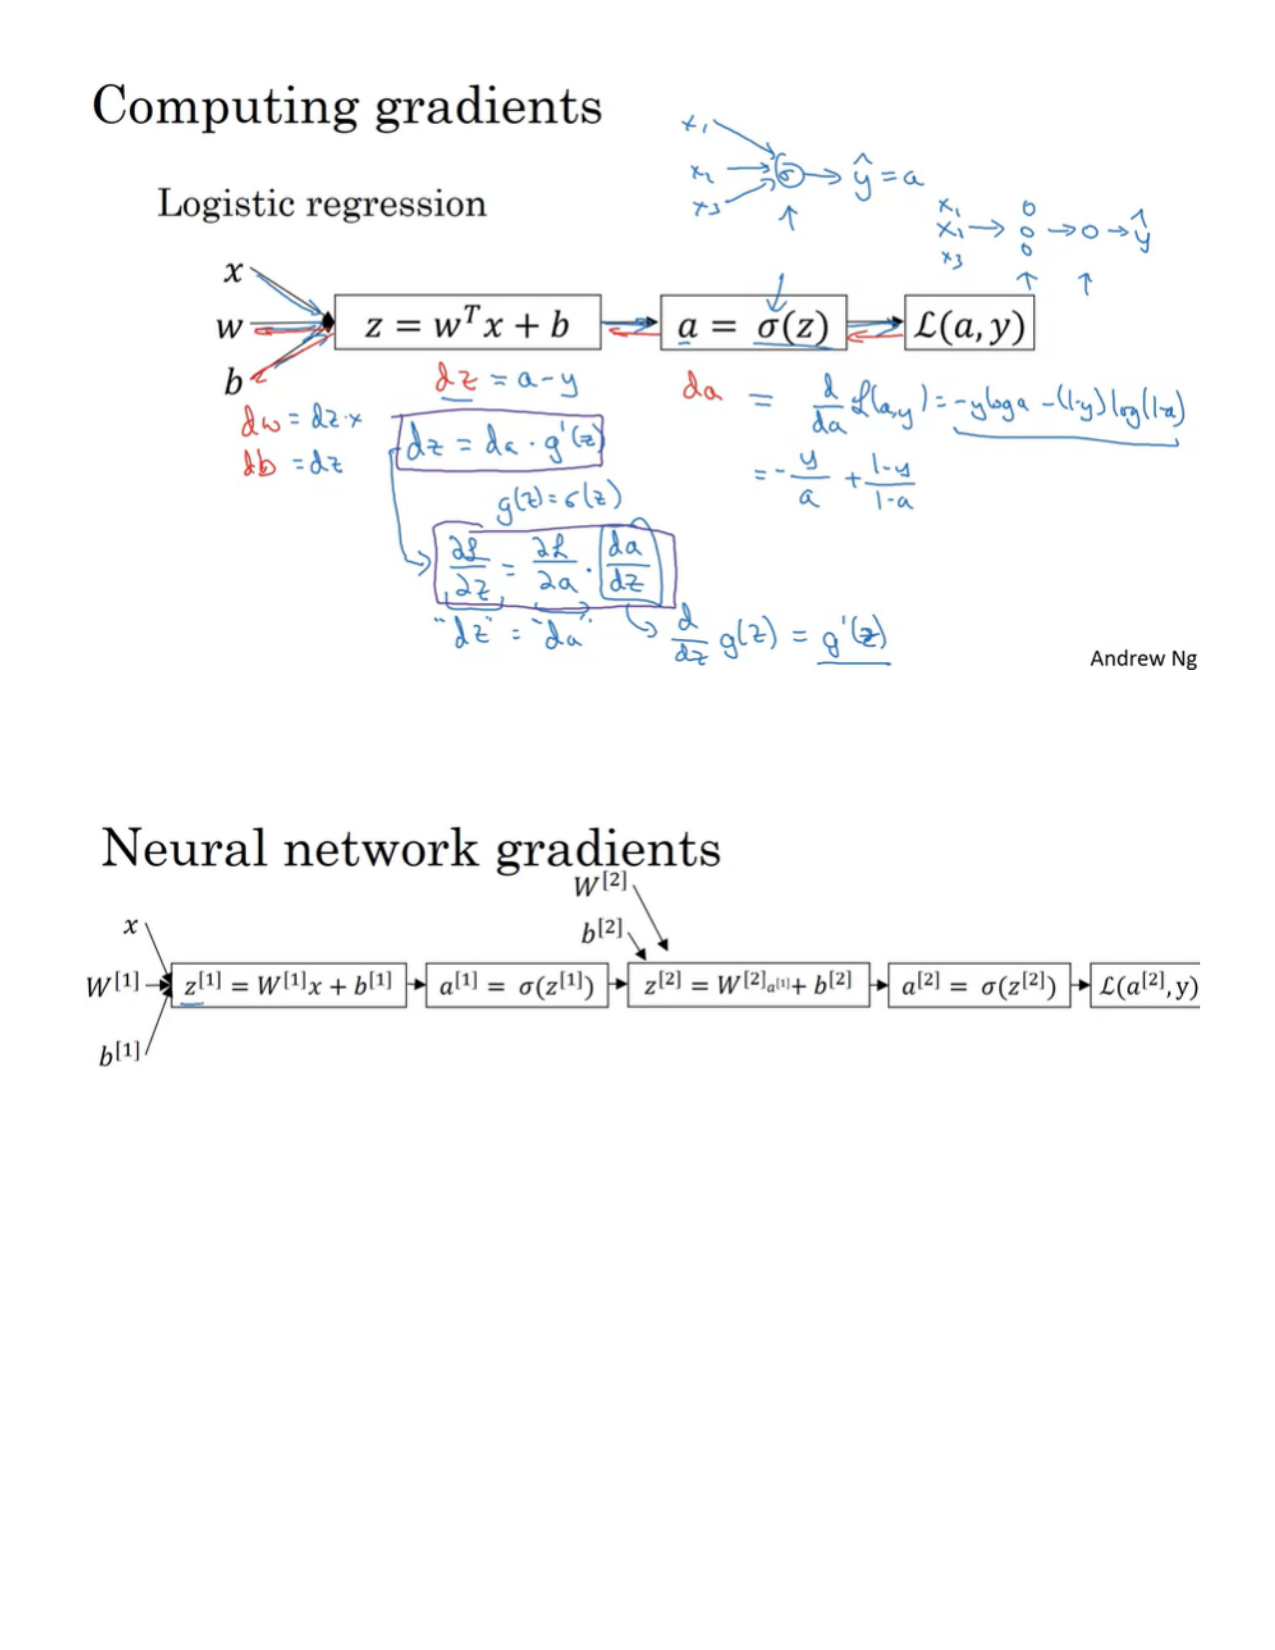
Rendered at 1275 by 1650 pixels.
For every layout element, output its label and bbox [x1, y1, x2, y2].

picture [75, 75, 1200, 670]
picture [75, 809, 1200, 1091]
